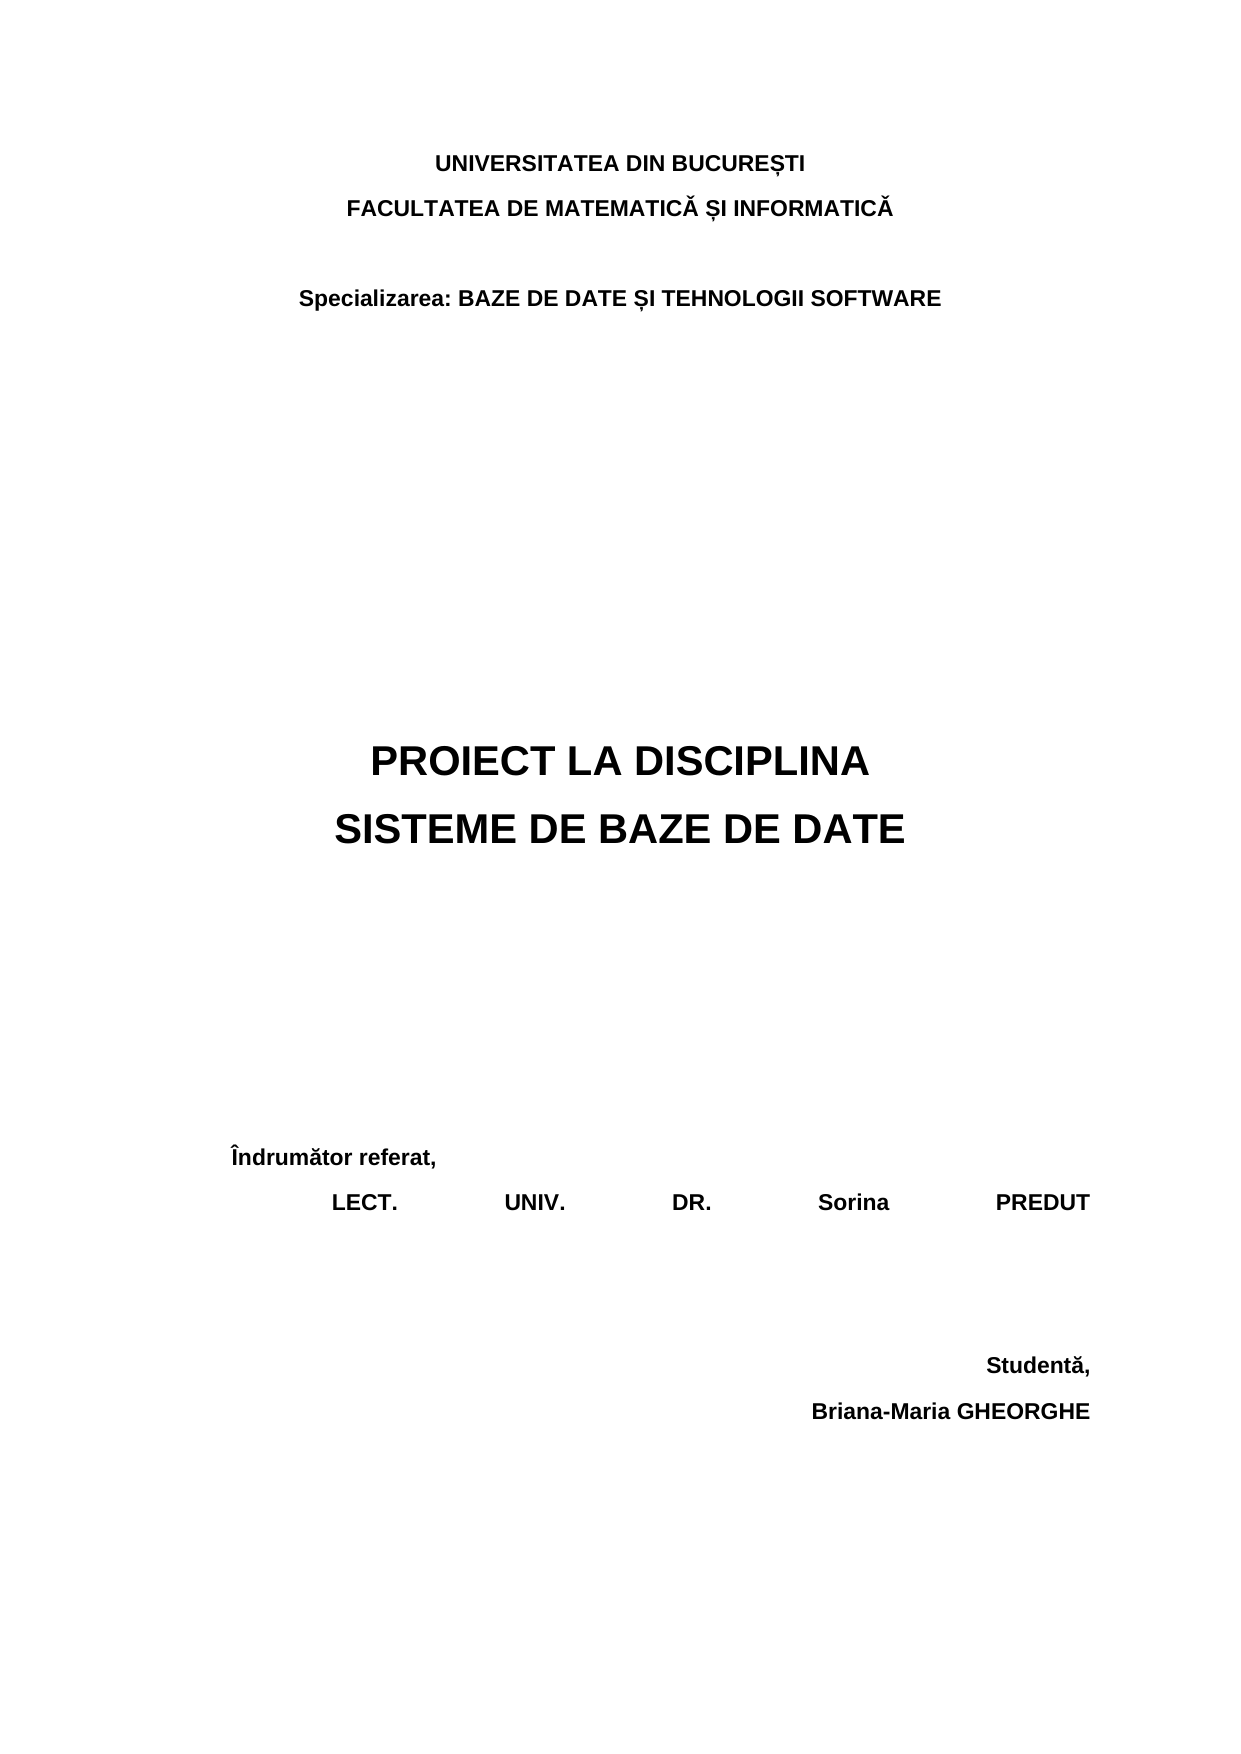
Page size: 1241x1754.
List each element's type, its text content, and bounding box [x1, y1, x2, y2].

text PROIECT LA DISCIPLINA [150, 736, 1090, 784]
text LECT. UNIV. DR. Sorina PREDUT [150, 1189, 1090, 1243]
text SISTEME DE BAZE DE DATE [150, 805, 1090, 853]
text Studentă, [150, 1352, 1090, 1379]
text UNIVERSITATEA DIN BUCUREȘTI [150, 150, 1090, 176]
text Specializarea: BAZE DE DATE ȘI TEHNOLOGII SOFTWARE [150, 285, 1090, 312]
text Îndrumător referat, [150, 1144, 1090, 1170]
text Briana-Maria GHEORGHE [150, 1398, 1090, 1424]
text FACULTATEA DE MATEMATICǍ ȘI INFORMATICǍ [150, 195, 1090, 221]
